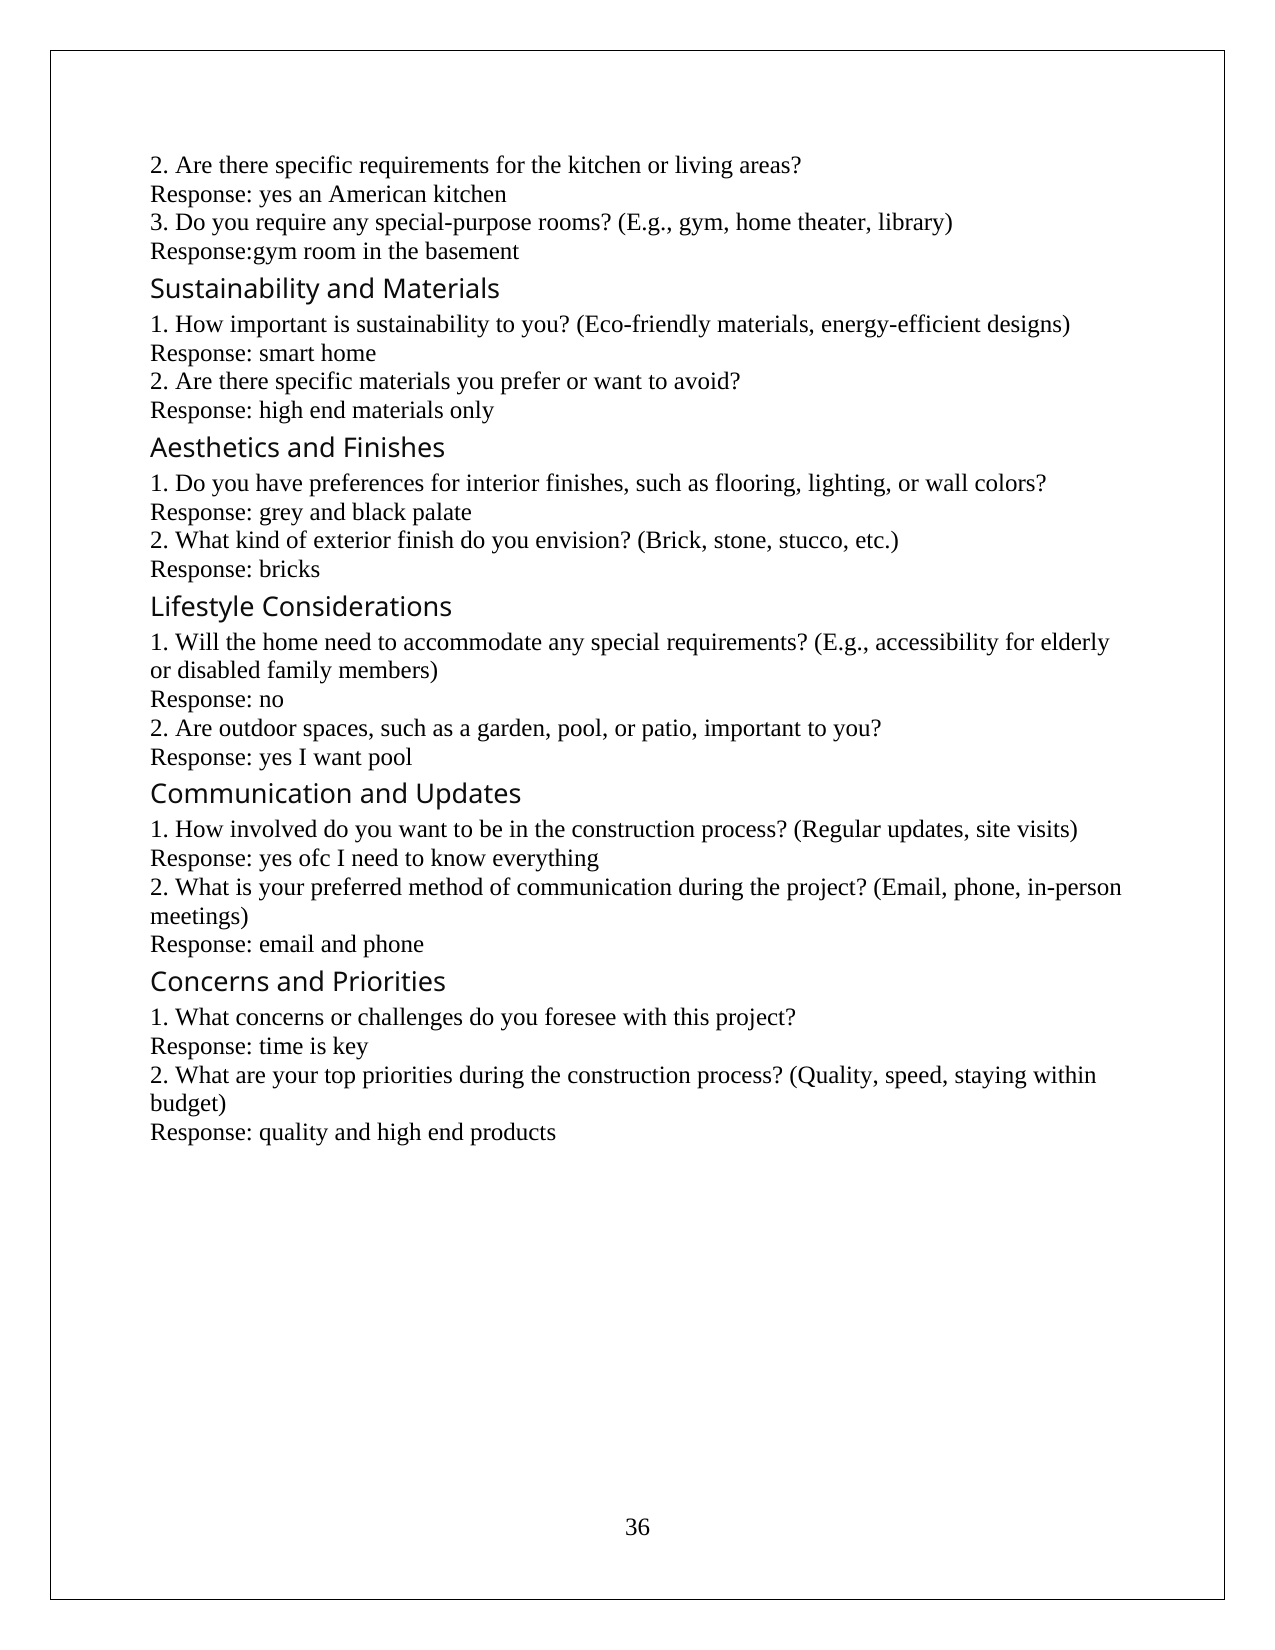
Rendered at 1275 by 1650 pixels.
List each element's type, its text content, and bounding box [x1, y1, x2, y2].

subtitle Sustainability and Materials [150, 269, 1125, 306]
text 2. Are outdoor spaces, such as a garden, pool, or patio, important to you? Response: yes I want pool [150, 713, 1125, 771]
subtitle Aesthetics and Finishes [150, 428, 1125, 465]
text 1. What concerns or challenges do you foresee with this project? Response: time is key [150, 1002, 1125, 1060]
subtitle Concerns and Priorities [150, 962, 1125, 999]
text 3. Do you require any special-purpose rooms? (E.g., gym, home theater, library) Response:gym room in the basement [150, 207, 1125, 265]
subtitle Lifestyle Considerations [150, 587, 1125, 624]
text 1. Will the home need to accommodate any special requirements? (E.g., accessibility for elderly or disabled family members) Response: no [150, 627, 1125, 713]
text 1. How important is sustainability to you? (Eco-friendly materials, energy-efficient designs) Response: smart home [150, 309, 1125, 366]
text 2. Are there specific materials you prefer or want to avoid? Response: high end materials only [150, 366, 1125, 424]
text 2. What kind of exterior finish do you envision? (Brick, stone, stucco, etc.) Response: bricks [150, 525, 1125, 583]
subtitle Communication and Updates [150, 775, 1125, 812]
text 1. Do you have preferences for interior finishes, such as flooring, lighting, or wall colors? Response: grey and black palate [150, 468, 1125, 525]
text 2. What is your preferred method of communication during the project? (Email, phone, in-person meetings) Response: email and phone [150, 872, 1125, 958]
text 1. How involved do you want to be in the construction process? (Regular updates, site visits) Response: yes ofc I need to know everything [150, 814, 1125, 872]
text 2. What are your top priorities during the construction process? (Quality, speed, staying within budget) Response: quality and high end products [150, 1060, 1125, 1146]
text 2. Are there specific requirements for the kitchen or living areas? Response: yes an American kitchen [150, 150, 1125, 207]
